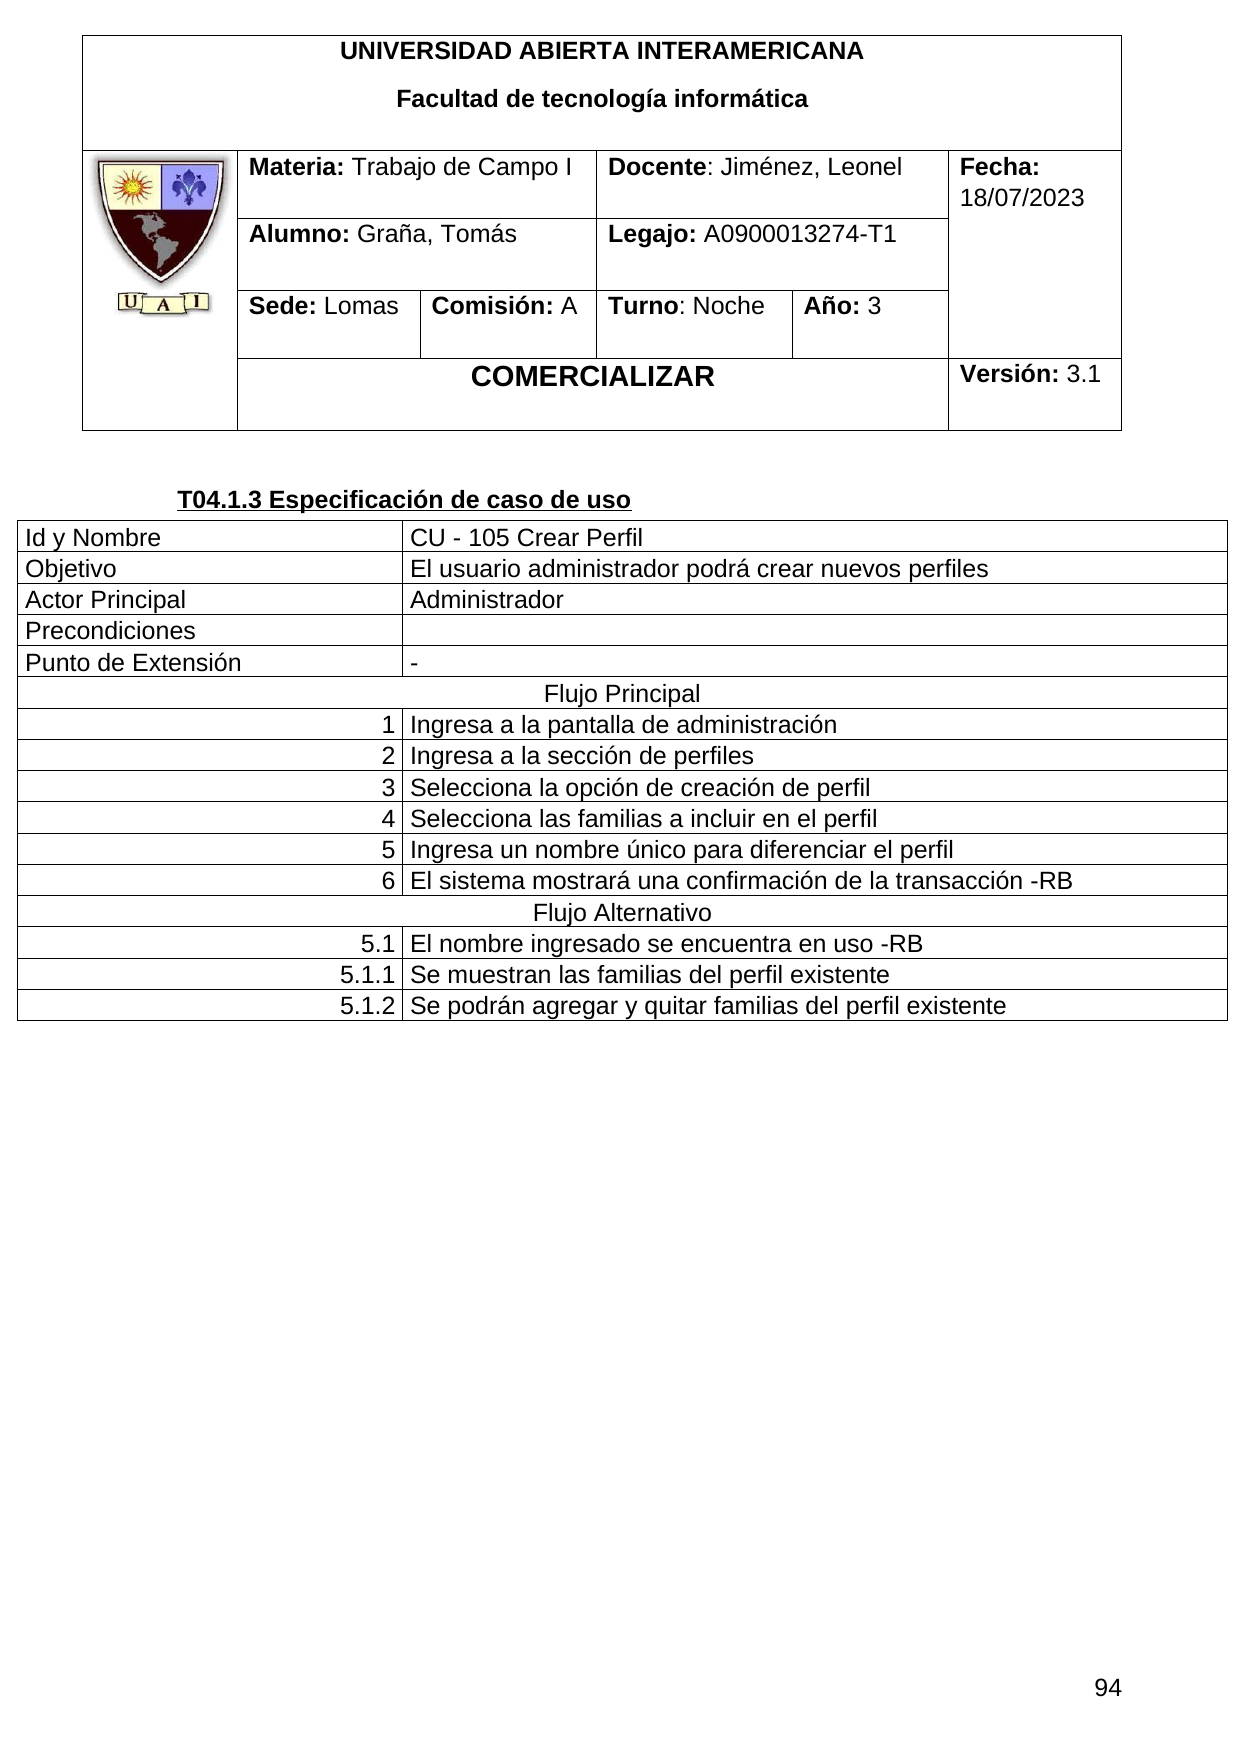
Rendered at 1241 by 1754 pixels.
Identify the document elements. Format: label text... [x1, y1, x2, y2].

table_cell 5.1 [18, 927, 402, 957]
table_cell 1 [18, 709, 402, 739]
table_cell Se podrán agregar y quitar familias del perfil existente [403, 990, 1227, 1020]
table_header CU - 105 Crear Perfil [403, 521, 1227, 551]
table_cell Precondiciones [18, 615, 402, 645]
table_cell 6 [18, 865, 402, 895]
table_cell Selecciona la opción de creación de perfil [403, 771, 1227, 801]
table_cell - [403, 646, 1227, 676]
table_cell Ingresa a la pantalla de administración [403, 709, 1227, 739]
table_header Id y Nombre [18, 521, 402, 551]
table_cell El sistema mostrará una confirmación de la transacción -RB [403, 865, 1227, 895]
table_cell [403, 615, 1227, 645]
table_cell 3 [18, 771, 402, 801]
table_cell 5 [18, 834, 402, 864]
picture [87, 151, 234, 320]
table_cell 5.1.2 [18, 990, 402, 1020]
table_cell Ingresa a la sección de perfiles [403, 740, 1227, 770]
table_cell 4 [18, 802, 402, 832]
table_cell Flujo Alternativo [18, 896, 1227, 926]
subtitle T04.1.3 Especificación de caso de uso [177, 485, 1122, 513]
table_cell 5.1.1 [18, 959, 402, 989]
table_cell Objetivo [18, 552, 402, 582]
table_cell El usuario administrador podrá crear nuevos perfiles [403, 552, 1227, 582]
table_cell Flujo Principal [18, 677, 1227, 707]
table_cell Selecciona las familias a incluir en el perfil [403, 802, 1227, 832]
table_cell Actor Principal [18, 584, 402, 614]
table_cell Ingresa un nombre único para diferenciar el perfil [403, 834, 1227, 864]
table_cell Punto de Extensión [18, 646, 402, 676]
table_cell Se muestran las familias del perfil existente [403, 959, 1227, 989]
table_cell El nombre ingresado se encuentra en uso -RB [403, 927, 1227, 957]
table_cell 2 [18, 740, 402, 770]
table_cell Administrador [403, 584, 1227, 614]
